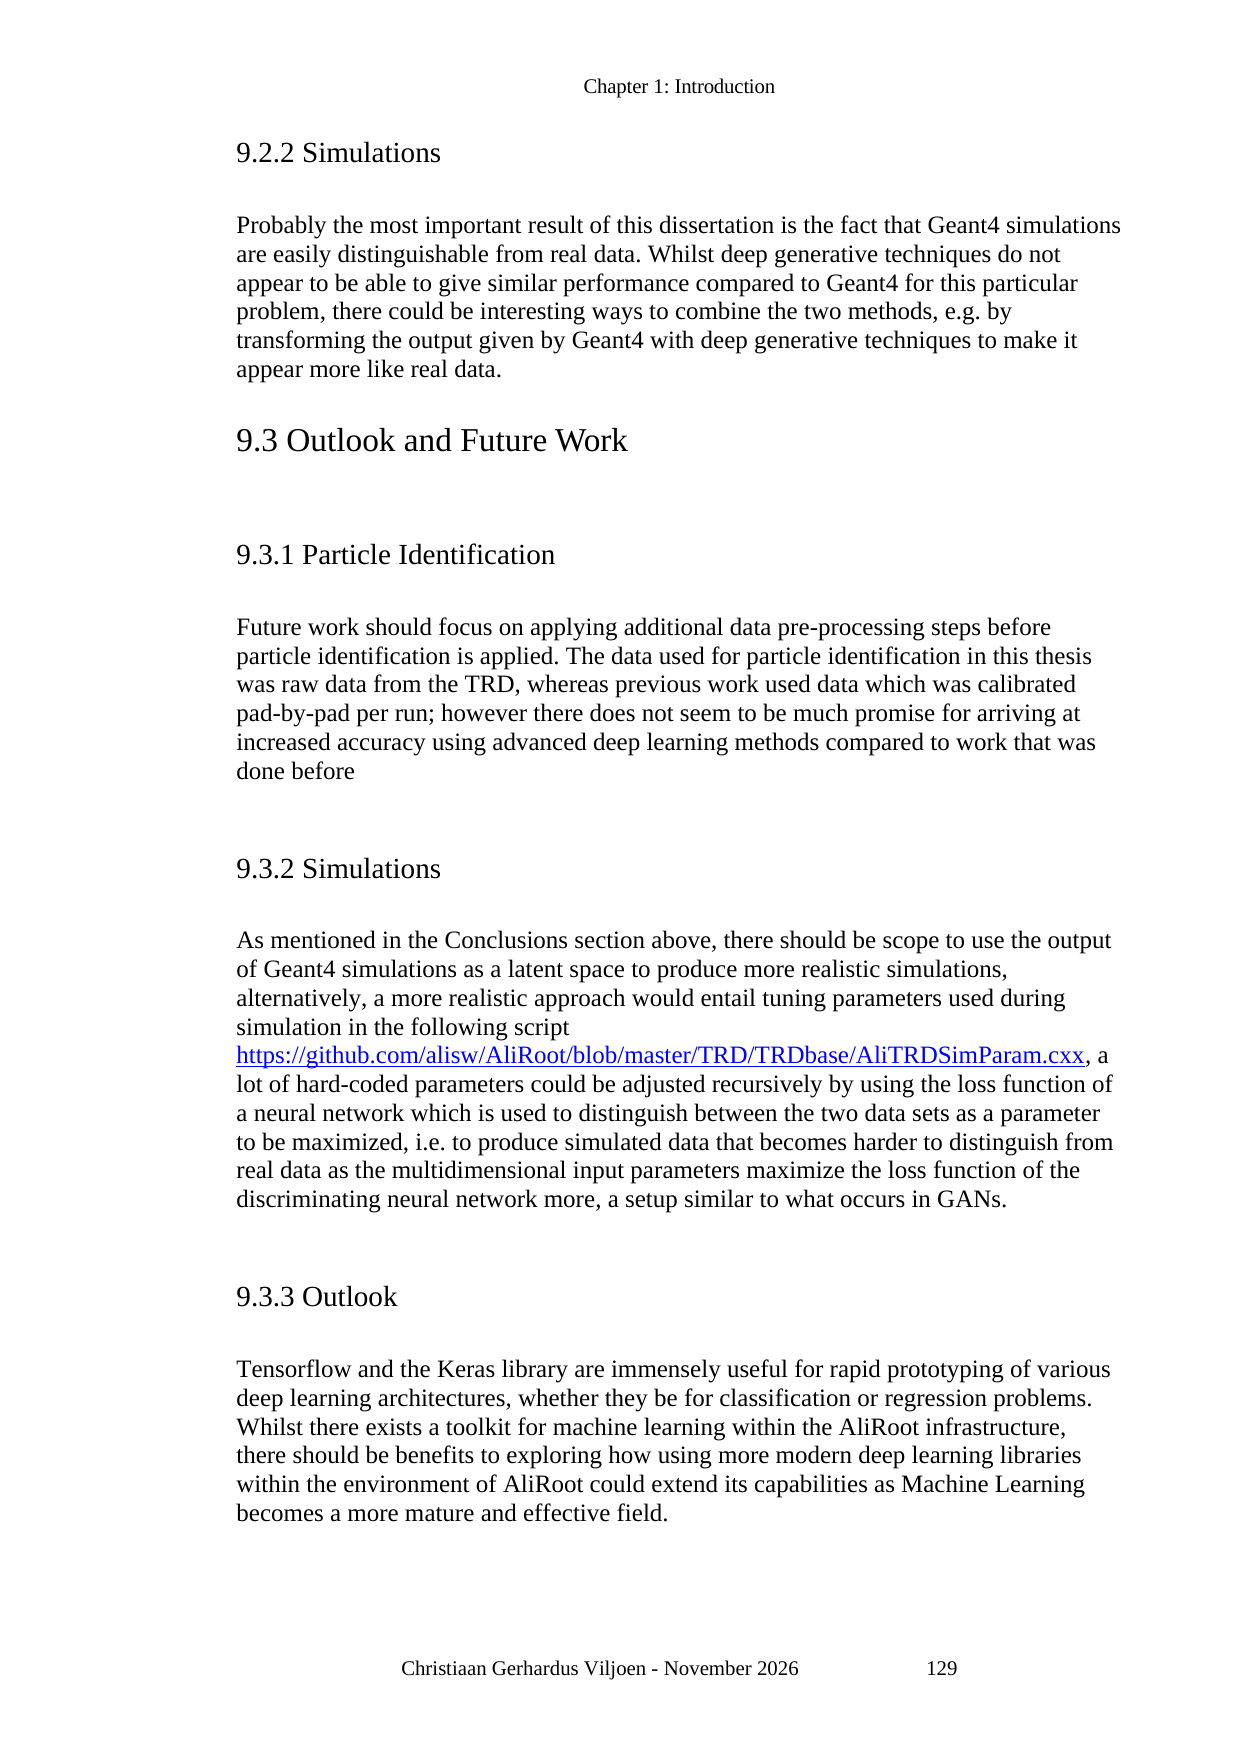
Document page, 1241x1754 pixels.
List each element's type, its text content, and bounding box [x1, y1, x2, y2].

subtitle Simulations [236, 851, 1122, 884]
text Tensorflow and the Keras library are immensely useful for rapid prototyping of various deep learning architectures, whether they be for classification or regression problems. Whilst there exists a toolkit for machine learning within the AliRoot infrastructure, there should be benefits to exploring how using more modern deep learning libraries within the environment of AliRoot could extend its capabilities as Machine Learning becomes a more mature and effective field. [236, 1354, 1122, 1527]
subtitle Outlook [236, 1279, 1122, 1313]
subtitle Outlook and Future Work [236, 420, 1122, 458]
subtitle Particle Identification [236, 537, 1122, 571]
subtitle Simulations [236, 135, 1122, 169]
text As mentioned in the Conclusions section above, there should be scope to use the output of Geant4 simulations as a latent space to produce more realistic simulations, alternatively, a more realistic approach would entail tuning parameters used during simulation in the following script https://github.com/alisw/AliRoot/blob/master/TRD/TRDbase/AliTRDSimParam.cxx, a lot of hard-coded parameters could be adjusted recursively by using the loss function of a neural network which is used to distinguish between the two data sets as a parameter to be maximized, i.e. to produce simulated data that becomes harder to distinguish from real data as the multidimensional input parameters maximize the loss function of the discriminating neural network more, a setup similar to what occurs in GANs. [236, 926, 1122, 1213]
text Probably the most important result of this dissertation is the fact that Geant4 simulations are easily distinguishable from real data. Whilst deep generative techniques do not appear to be able to give similar performance compared to Geant4 for this particular problem, there could be interesting ways to combine the two methods, e.g. by transforming the output given by Geant4 with deep generative techniques to make it appear more like real data. [236, 210, 1122, 383]
text Future work should focus on applying additional data pre-processing steps before particle identification is applied. The data used for particle identification in this thesis was raw data from the TRD, whereas previous work used data which was calibrated pad-by-pad per run; however there does not seem to be much promise for arriving at increased accuracy using advanced deep learning methods compared to work that was done before [236, 612, 1122, 784]
